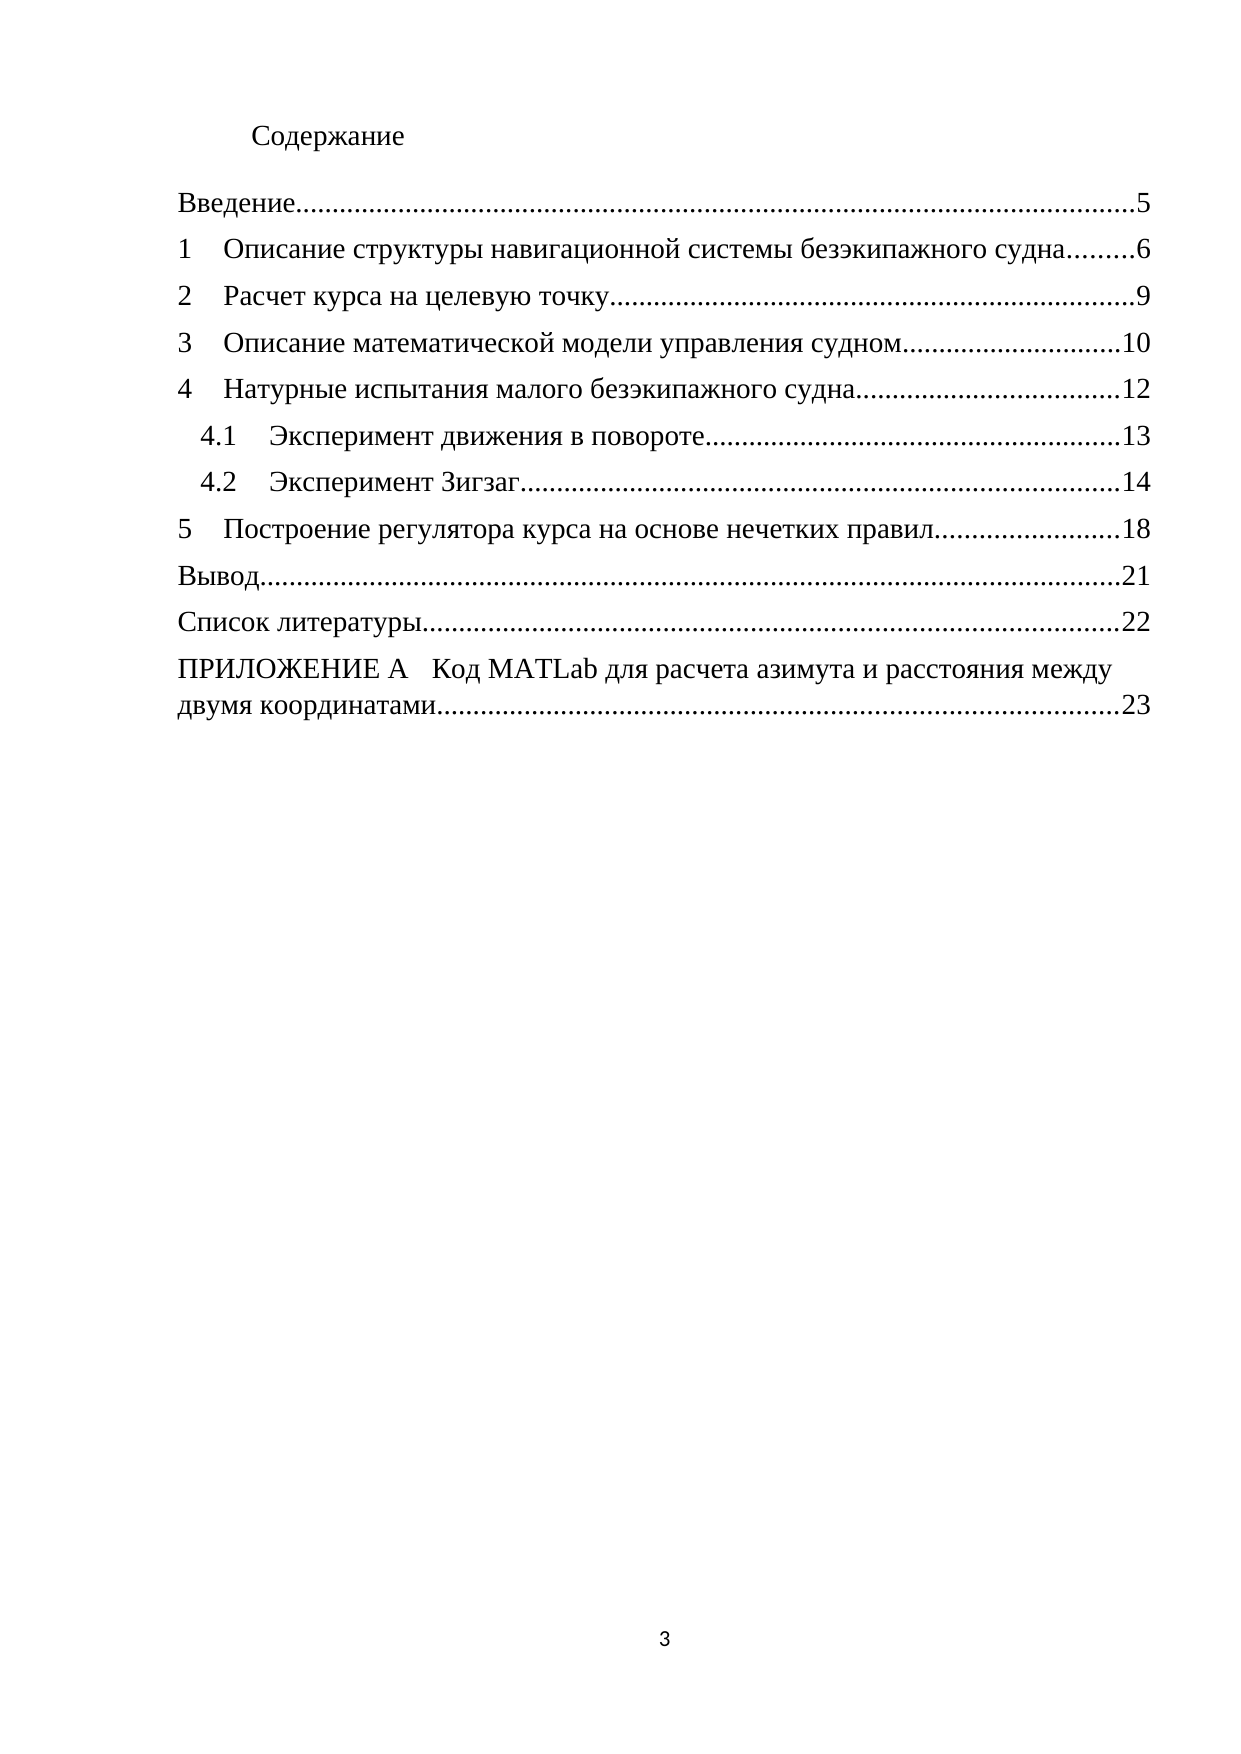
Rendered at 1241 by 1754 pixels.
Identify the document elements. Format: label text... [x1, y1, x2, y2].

text Введение 5 [177, 185, 1152, 219]
text 5 Построение регулятора курса на основе нечетких правил 18 [177, 511, 1152, 544]
text 4.1 Эксперимент движения в повороте 13 [200, 418, 1152, 451]
text Содержание [177, 118, 1152, 152]
text 1 Описание структуры навигационной системы безэкипажного судна 6 [177, 232, 1152, 265]
text Список литературы 22 [177, 604, 1152, 638]
text ПРИЛОЖЕНИЕ А Код MATLab для расчета азимута и расстояния между двумя координатами 23 [177, 651, 1152, 720]
text 4 Натурные испытания малого безэкипажного судна 12 [177, 371, 1152, 405]
text 3 Описание математической модели управления судном 10 [177, 325, 1152, 358]
text Вывод 21 [177, 558, 1152, 591]
text 4.2 Эксперимент Зигзаг 14 [200, 464, 1152, 498]
text 2 Расчет курса на целевую точку. 9 [177, 278, 1152, 312]
